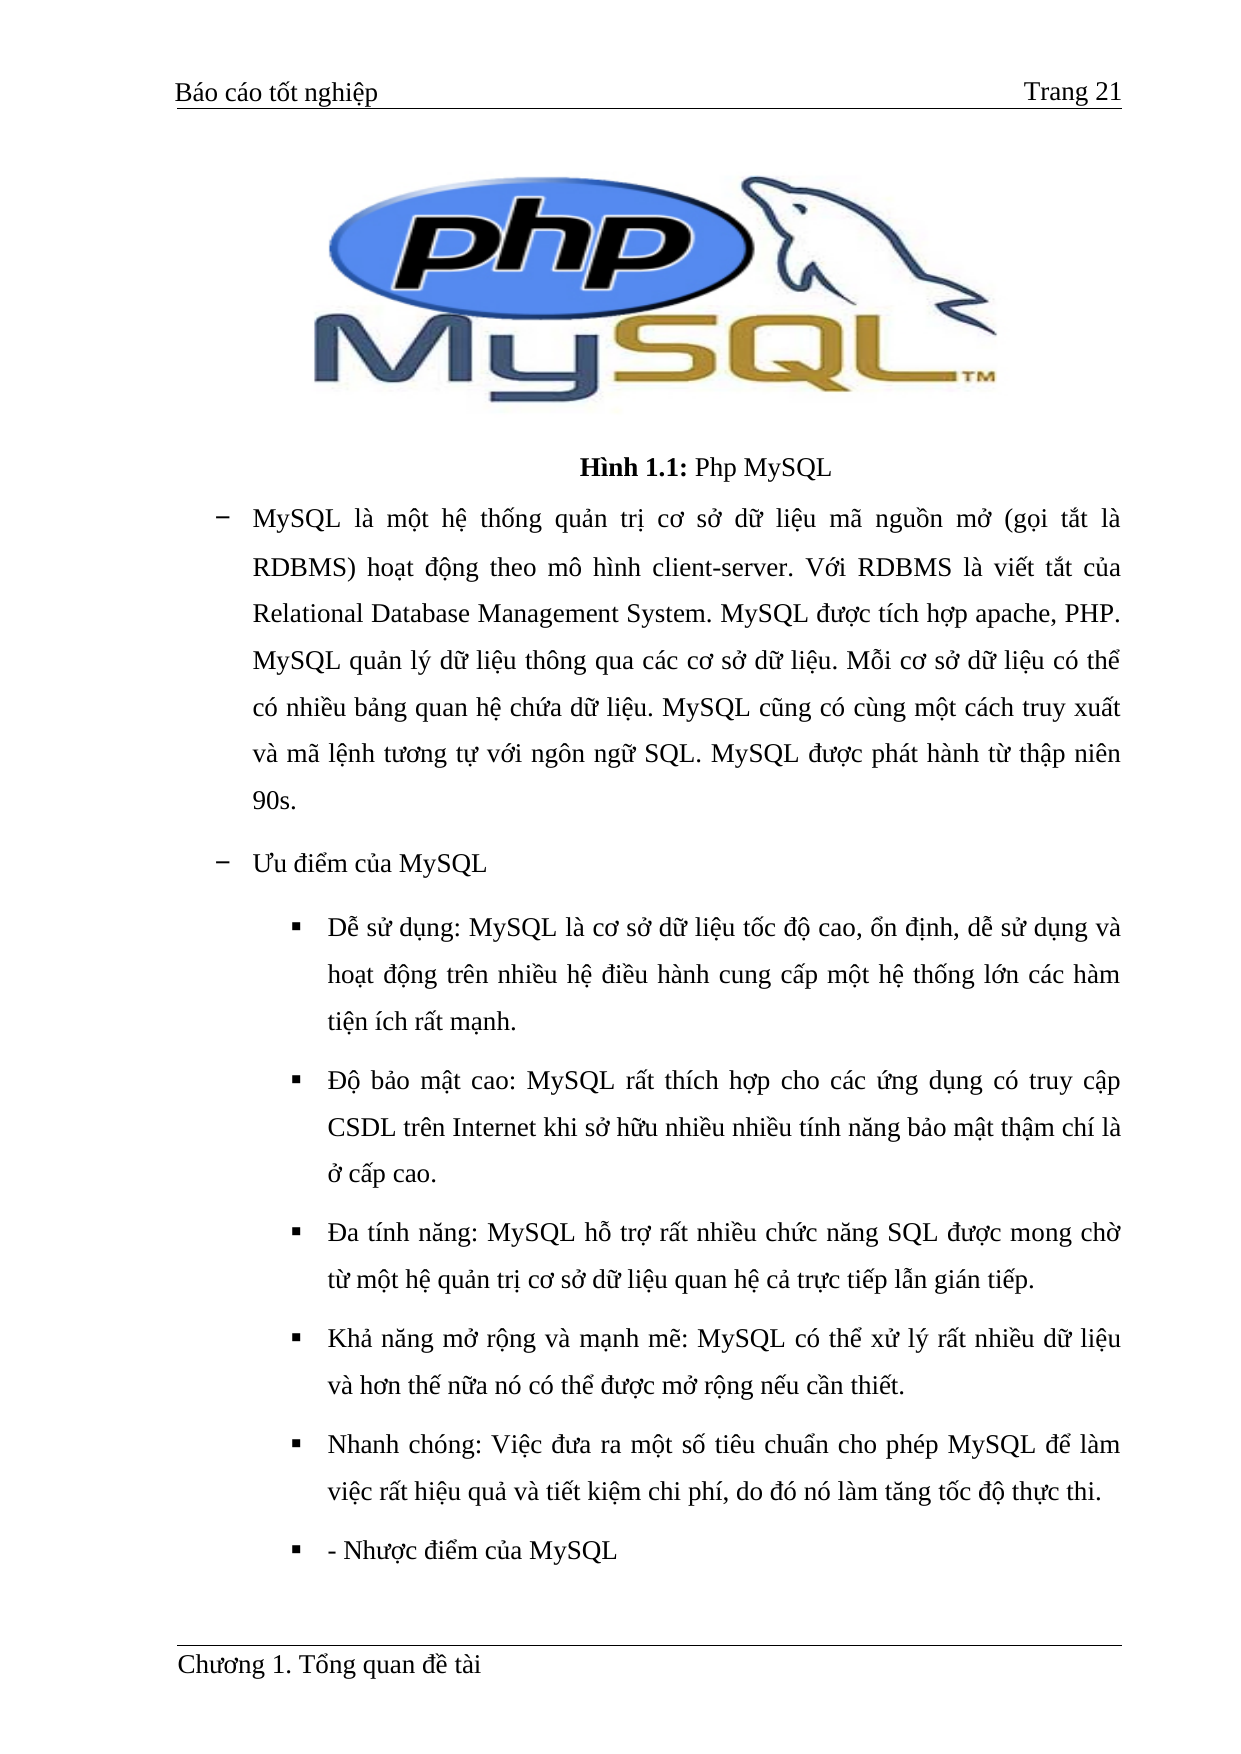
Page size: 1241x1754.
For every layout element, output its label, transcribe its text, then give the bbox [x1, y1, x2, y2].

picture [177, 147, 1114, 423]
list Dễ sử dụng: MySQL là cơ sở dữ liệu tốc độ cao, ổn định, dễ sử dụng và hoạt động trên nhiều hệ điều hành cung cấp một hệ thống lớn các hàm tiện ích rất mạnh. [290, 911, 1122, 1036]
text Php MySQL [290, 451, 1122, 482]
list MySQL là một hệ thống quản trị cơ sở dữ liệu mã nguồn mở (gọi tắt là RDBMS) hoạt động theo mô hình client-server. Với RDBMS là viết tắt của Relational Database Management System. MySQL được tích hợp apache, PHP. MySQL quản lý dữ liệu thông qua các cơ sở dữ liệu. Mỗi cơ sở dữ liệu có thể có nhiều bảng quan hệ chứa dữ liệu. MySQL cũng có cùng một cách truy xuất và mã lệnh tương tự với ngôn ngữ SQL. MySQL được phát hành từ thập niên 90s. [215, 498, 1122, 815]
list Độ bảo mật cao: MySQL rất thích hợp cho các ứng dụng có truy cập CSDL trên Internet khi sở hữu nhiều nhiều tính năng bảo mật thậm chí là ở cấp cao. [290, 1064, 1122, 1188]
list Nhanh chóng: Việc đưa ra một số tiêu chuẩn cho phép MySQL để làm việc rất hiệu quả và tiết kiệm chi phí, do đó nó làm tăng tốc độ thực thi. [290, 1428, 1122, 1506]
list Khả năng mở rộng và mạnh mẽ: MySQL có thể xử lý rất nhiều dữ liệu và hơn thế nữa nó có thể được mở rộng nếu cần thiết. [290, 1322, 1122, 1400]
list - Nhược điểm của MySQL [290, 1534, 1122, 1566]
list Ưu điểm của MySQL [215, 843, 1122, 880]
list Đa tính năng: MySQL hỗ trợ rất nhiều chức năng SQL được mong chờ từ một hệ quản trị cơ sở dữ liệu quan hệ cả trực tiếp lẫn gián tiếp. [290, 1216, 1122, 1294]
